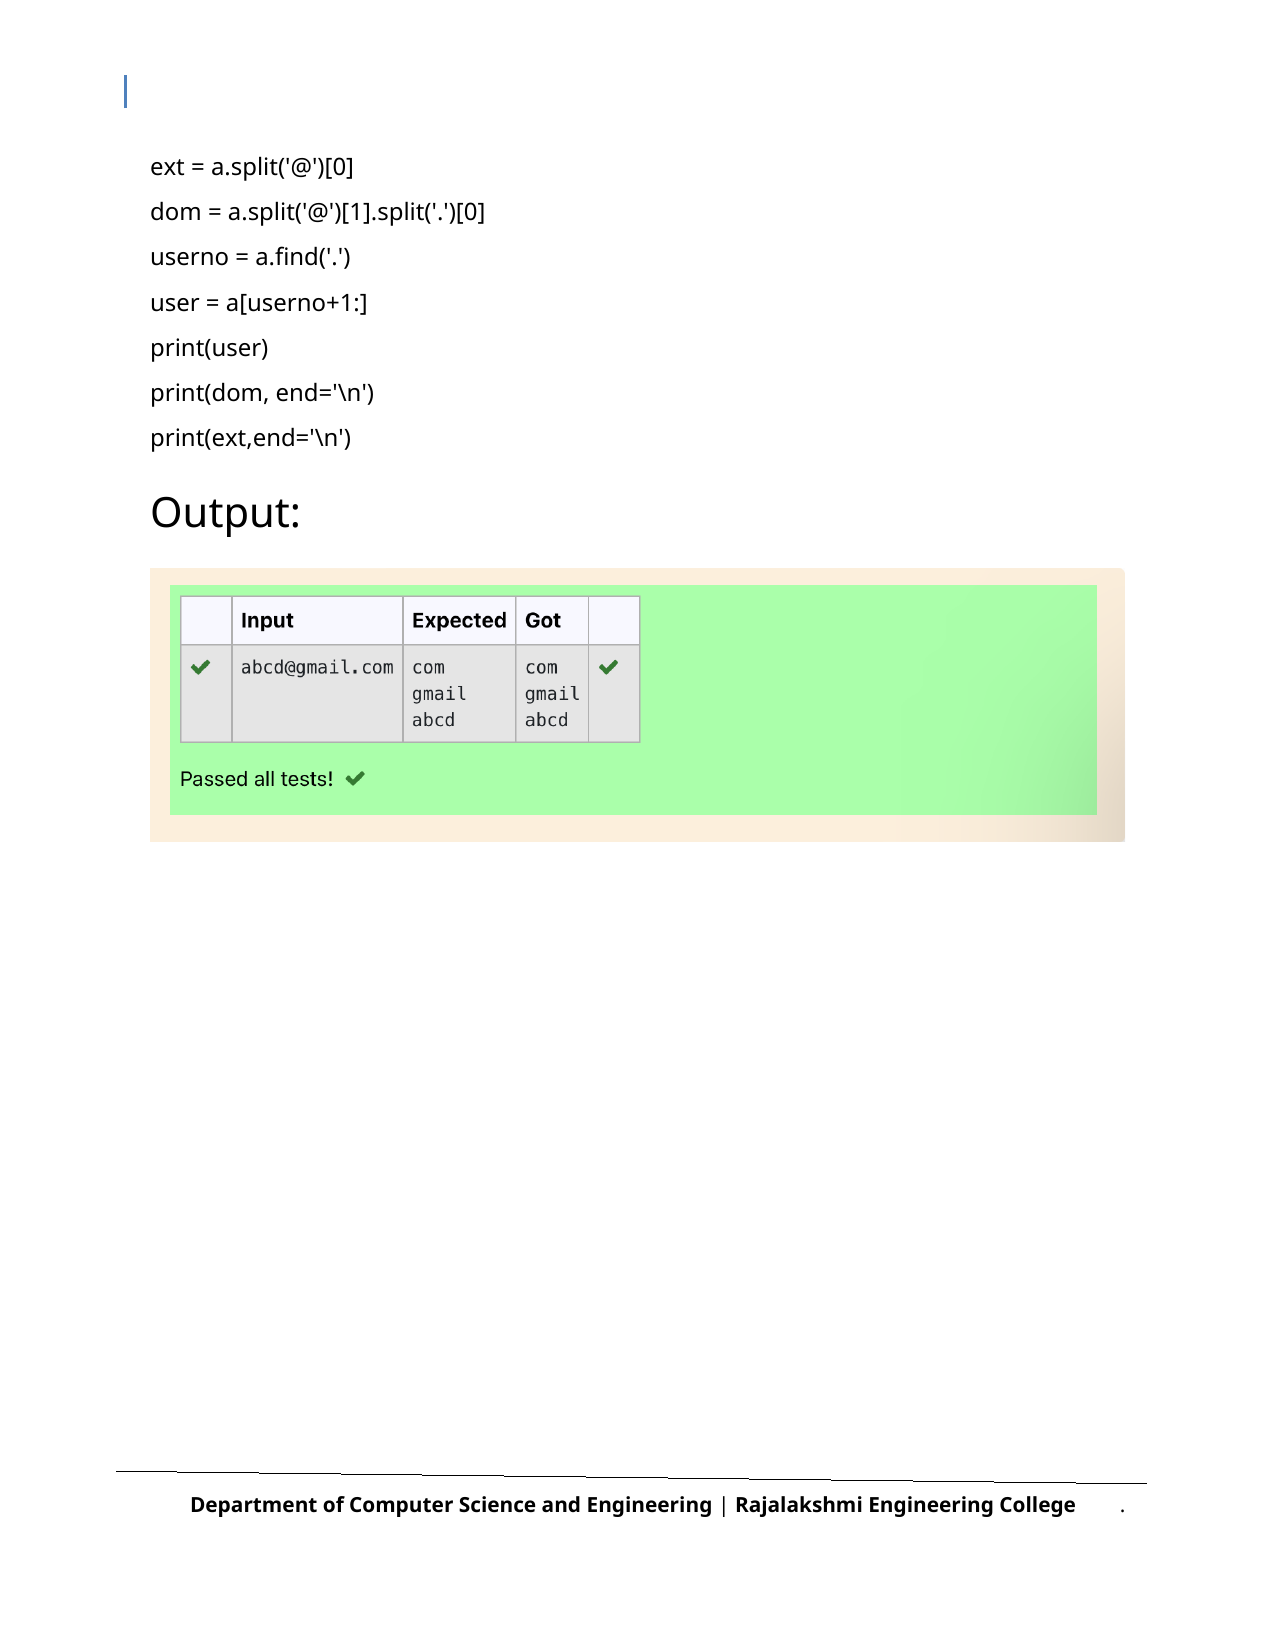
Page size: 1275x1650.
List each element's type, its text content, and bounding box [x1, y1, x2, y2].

text print(user) [150, 330, 1125, 363]
text dom = a.split('@')[1].split('.')[0] [150, 195, 1125, 228]
text userno = a.find('.') [150, 240, 1125, 273]
text print(ext,end='\n') [150, 421, 1125, 453]
text user = a[userno+1:] [150, 285, 1125, 318]
text Output: [150, 482, 1125, 539]
text print(dom, end='\n') [150, 376, 1125, 408]
picture [150, 568, 1125, 842]
text ext = a.split('@')[0] [150, 150, 1125, 183]
